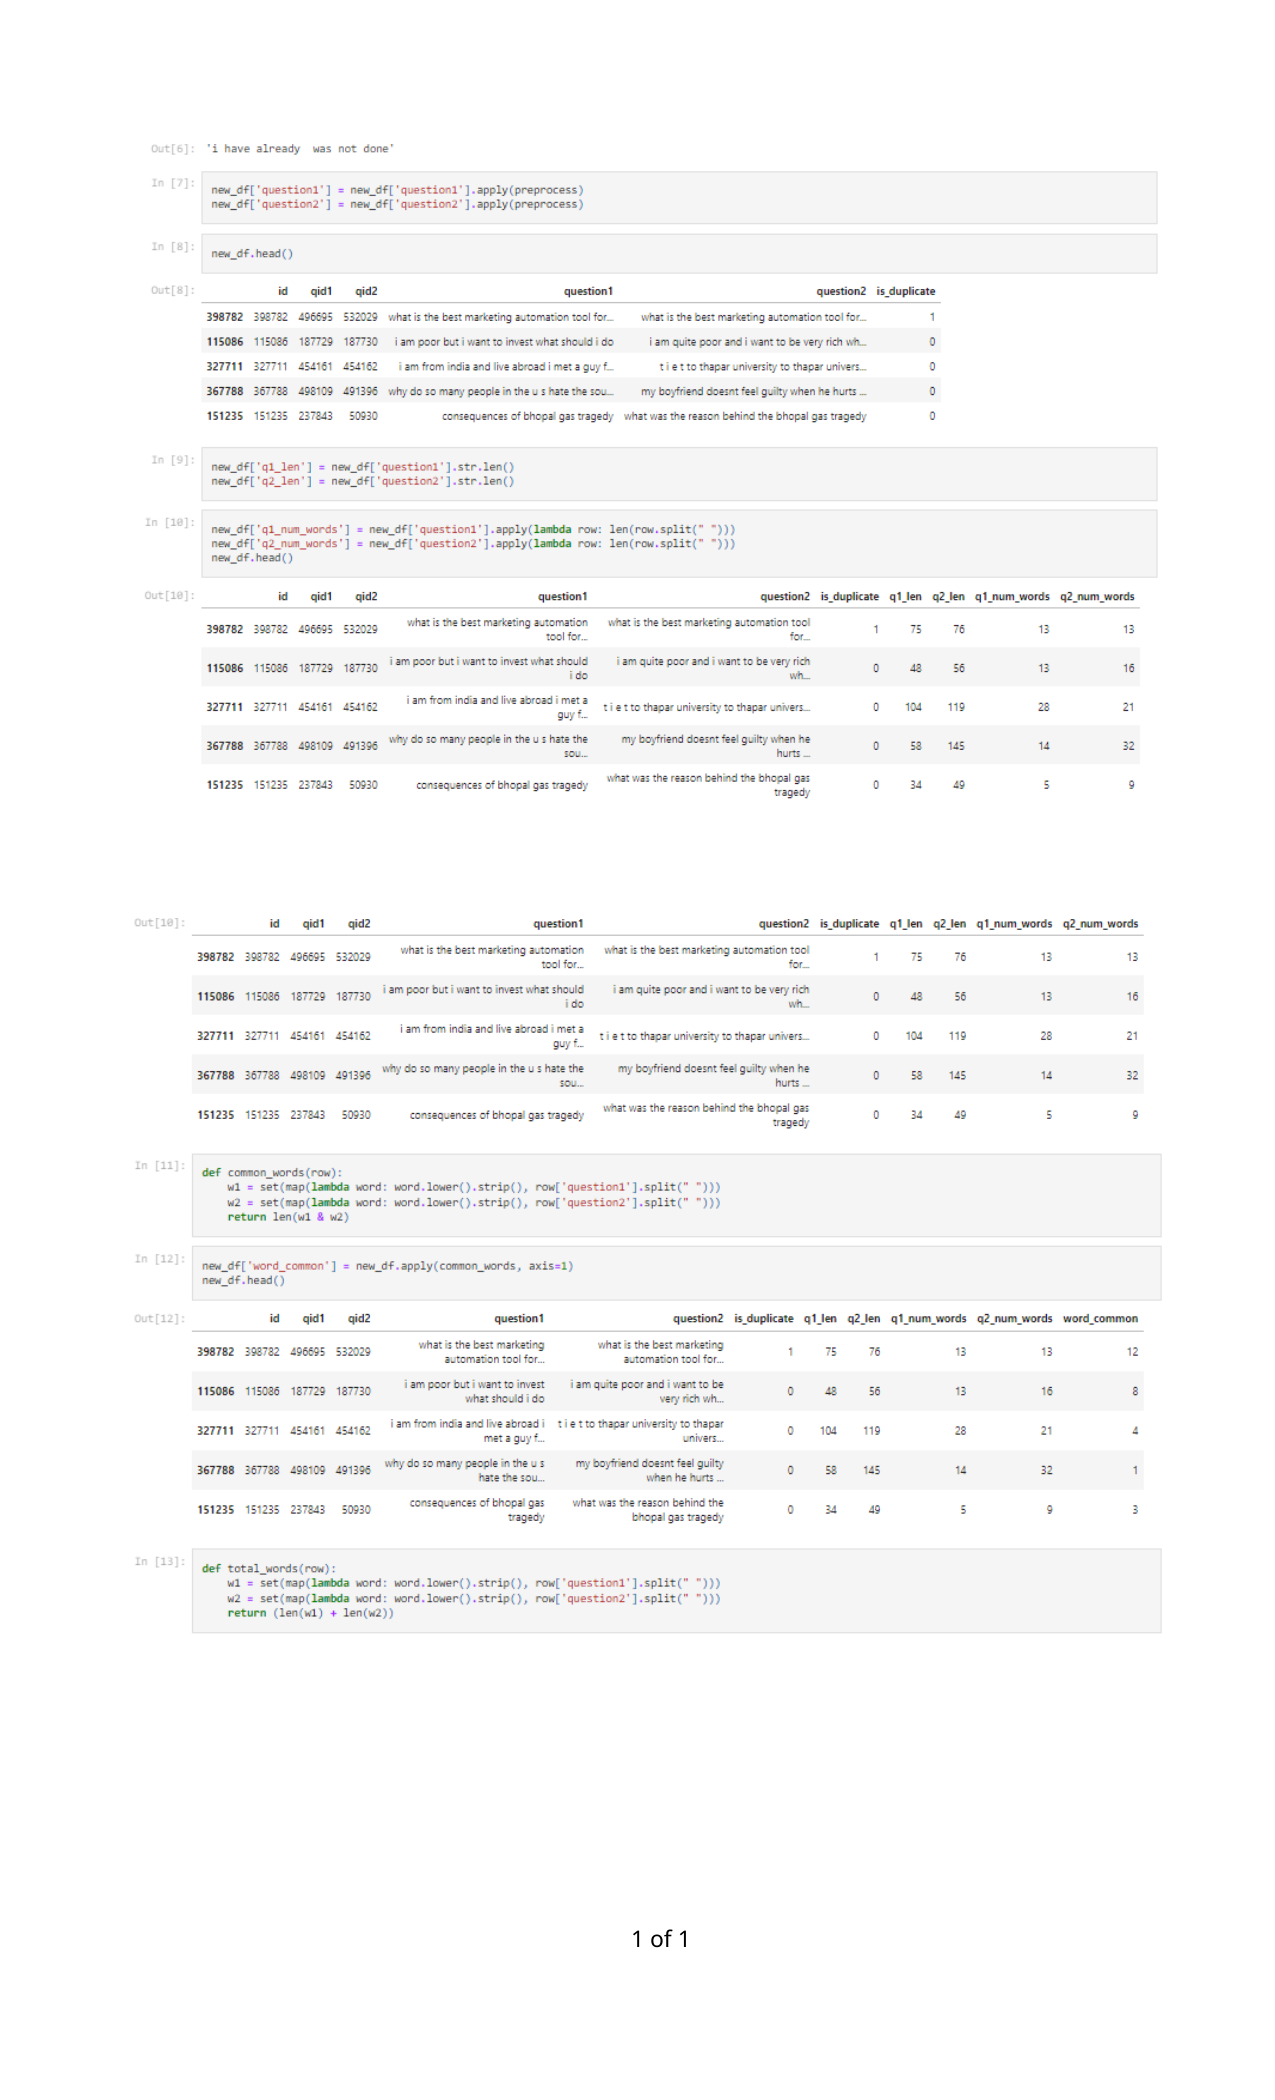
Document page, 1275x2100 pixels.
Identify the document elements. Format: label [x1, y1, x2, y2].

picture [112, 918, 1169, 1637]
picture [112, 143, 1173, 816]
